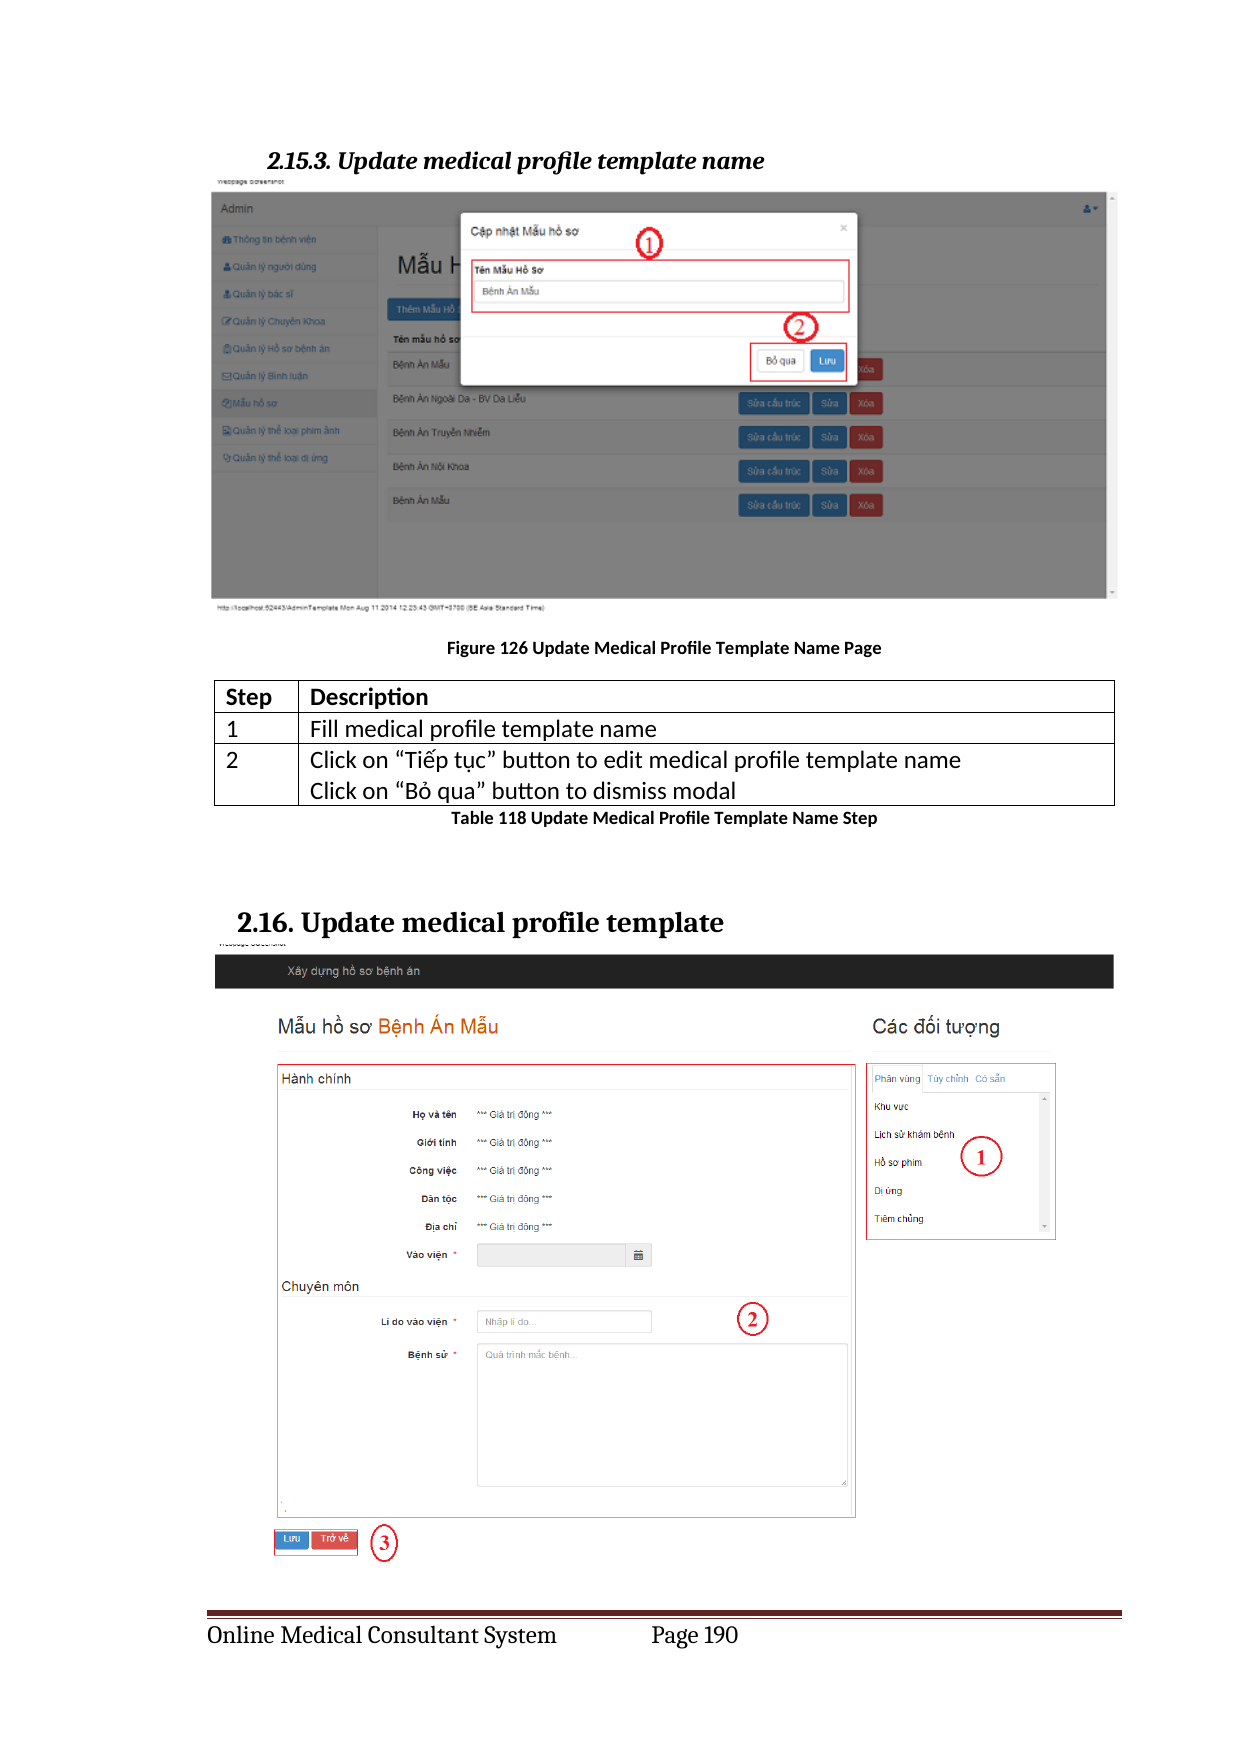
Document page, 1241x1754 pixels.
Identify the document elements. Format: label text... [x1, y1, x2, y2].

text Figure 126 Update Medical Profile Template Name Page [207, 636, 1122, 659]
text Table 118 Update Medical Profile Template Name Step [207, 806, 1122, 829]
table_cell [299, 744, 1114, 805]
subtitle Update medical profile template name [267, 147, 1122, 176]
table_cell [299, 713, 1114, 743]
picture [215, 944, 1114, 1574]
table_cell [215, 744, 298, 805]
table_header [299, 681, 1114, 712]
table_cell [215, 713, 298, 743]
subtitle Update medical profile template [237, 906, 1122, 939]
picture [211, 180, 1118, 612]
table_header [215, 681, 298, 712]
